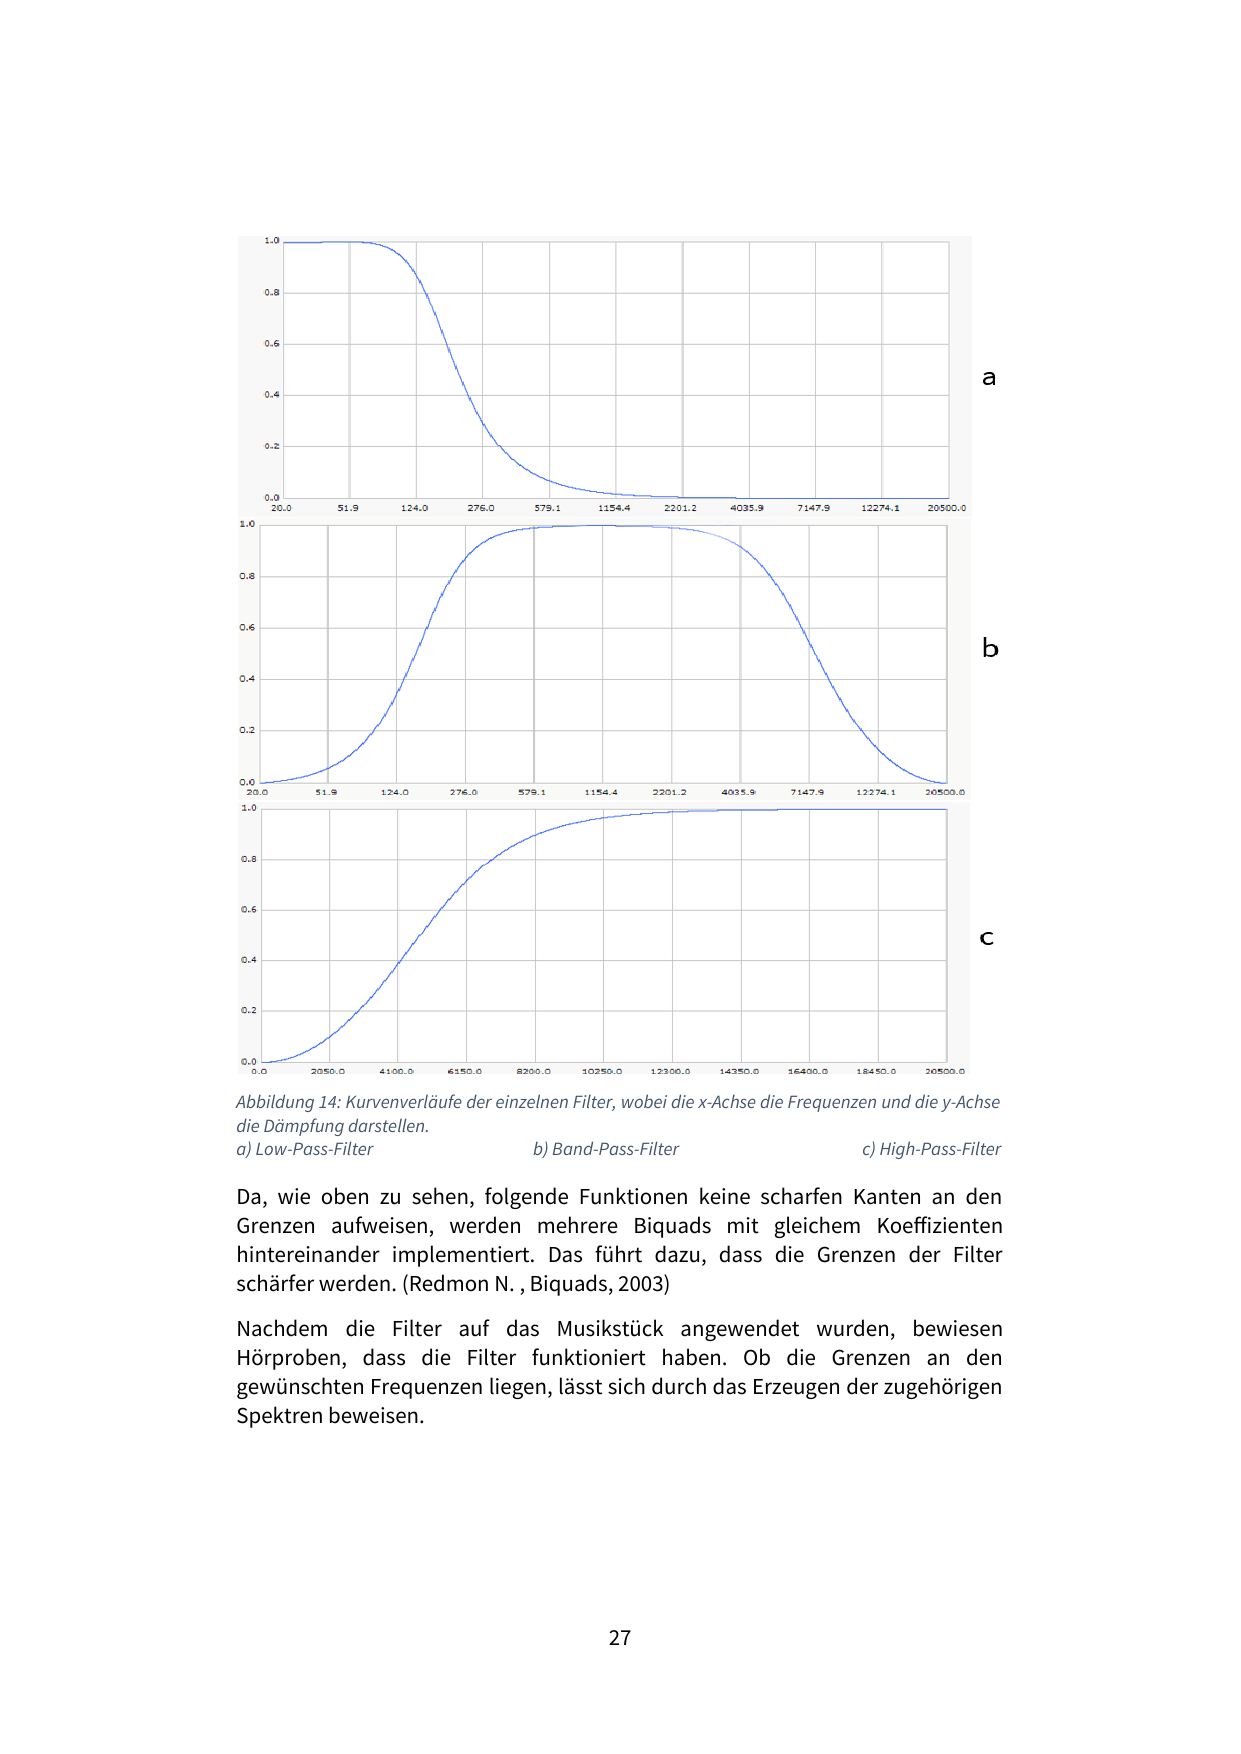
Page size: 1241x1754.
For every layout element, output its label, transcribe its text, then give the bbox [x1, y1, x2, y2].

text Da, wie oben zu sehen, folgende Funktionen keine scharfen Kanten an den Grenzen aufweisen, werden mehrere Biquads mit gleichem Koeffizienten hintereinander implementiert. Das führt dazu, dass die Grenzen der Filter schärfer werden. [236, 1182, 1004, 1297]
picture [236, 236, 1004, 1074]
text Nachdem die Filter auf das Musikstück angewendet wurden, bewiesen Hörproben, dass die Filter funktioniert haben. Ob die Grenzen an den gewünschten Frequenzen liegen, lässt sich durch das Erzeugen der zugehörigen Spektren beweisen. [236, 1314, 1004, 1429]
